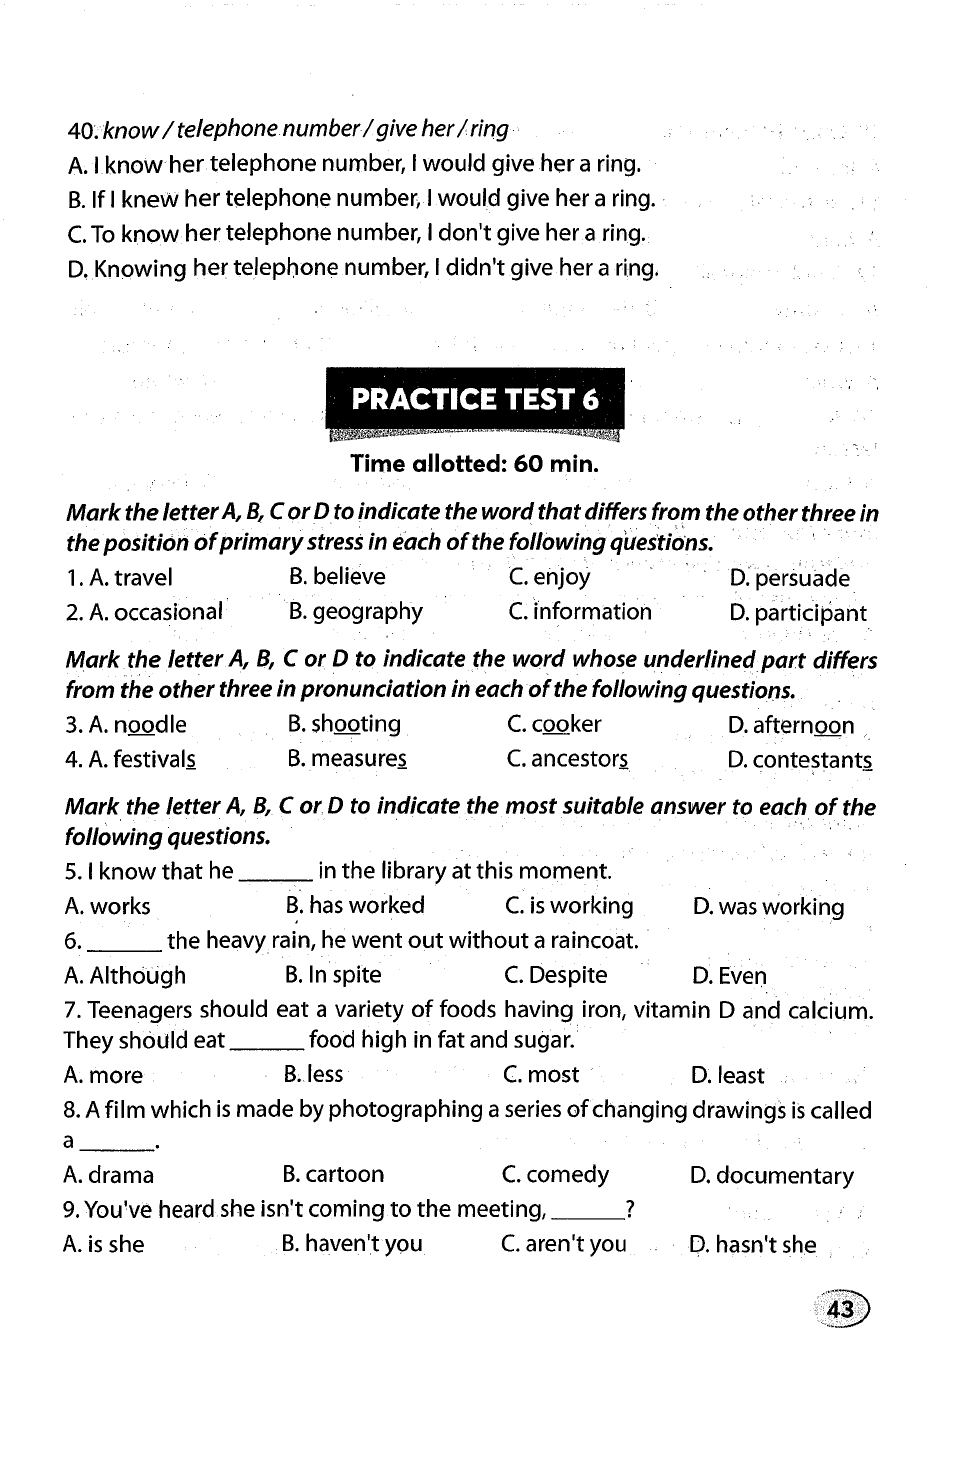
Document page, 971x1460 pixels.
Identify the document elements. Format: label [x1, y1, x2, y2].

picture [3, 4, 927, 1328]
